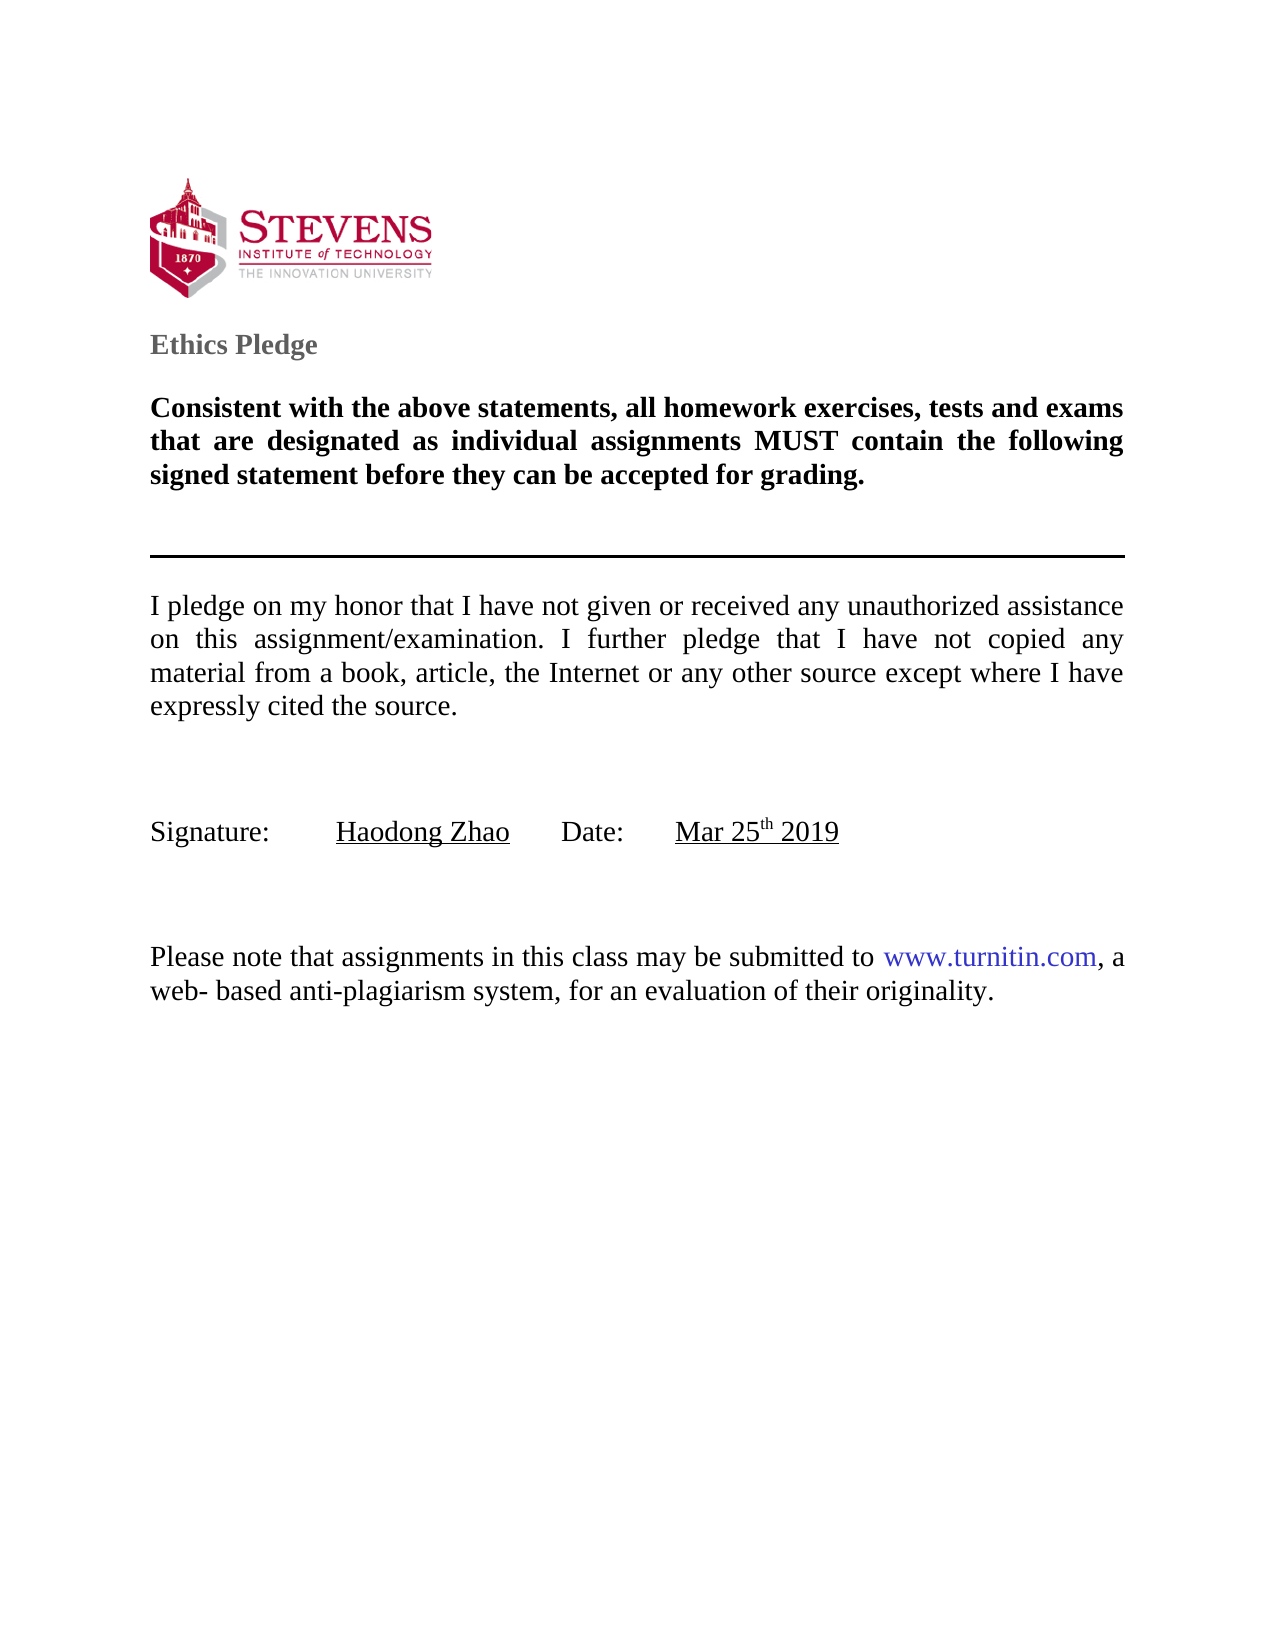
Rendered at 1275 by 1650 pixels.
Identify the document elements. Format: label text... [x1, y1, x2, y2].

text Signature: Haodong Zhao Date: Mar 25th 2019 [150, 814, 1125, 847]
text Ethics Pledge [150, 327, 1125, 361]
text Please note that assignments in this class may be submitted to www.turnitin.com, a web- based anti-plagiarism system, for an evaluation of their originality. [150, 939, 1125, 1006]
text I pledge on my honor that I have not given or received any unauthorized assistance on this assignment/examination. I further pledge that I have not copied any material from a book, article, the Internet or any other source except where I have expressly cited the source. [150, 588, 1125, 722]
text Consistent with the above statements, all homework exercises, tests and exams that are designated as individual assignments MUST contain the following signed statement before they can be accepted for grading. [150, 390, 1125, 491]
picture [150, 178, 432, 298]
